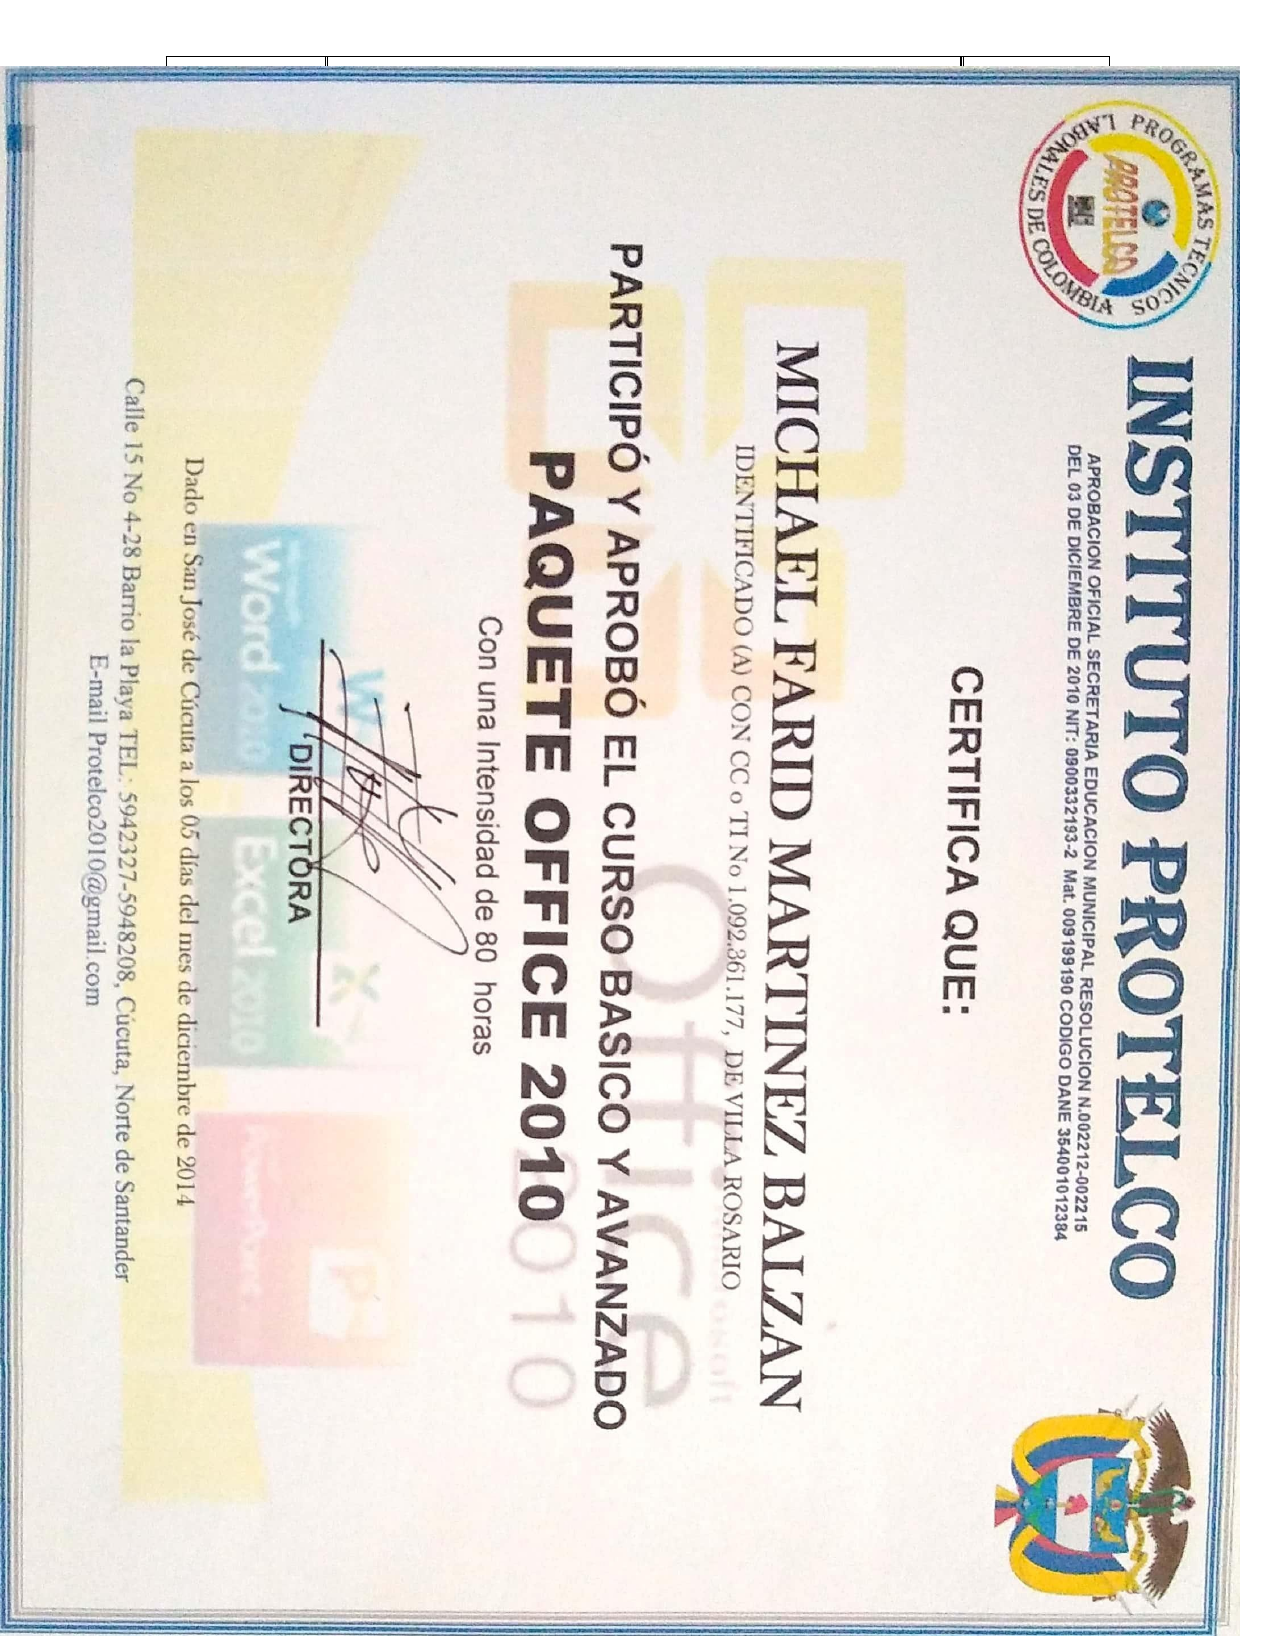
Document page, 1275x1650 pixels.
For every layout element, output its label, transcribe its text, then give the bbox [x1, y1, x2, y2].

table_header [167, 57, 325, 66]
picture [0, 66, 1240, 1636]
